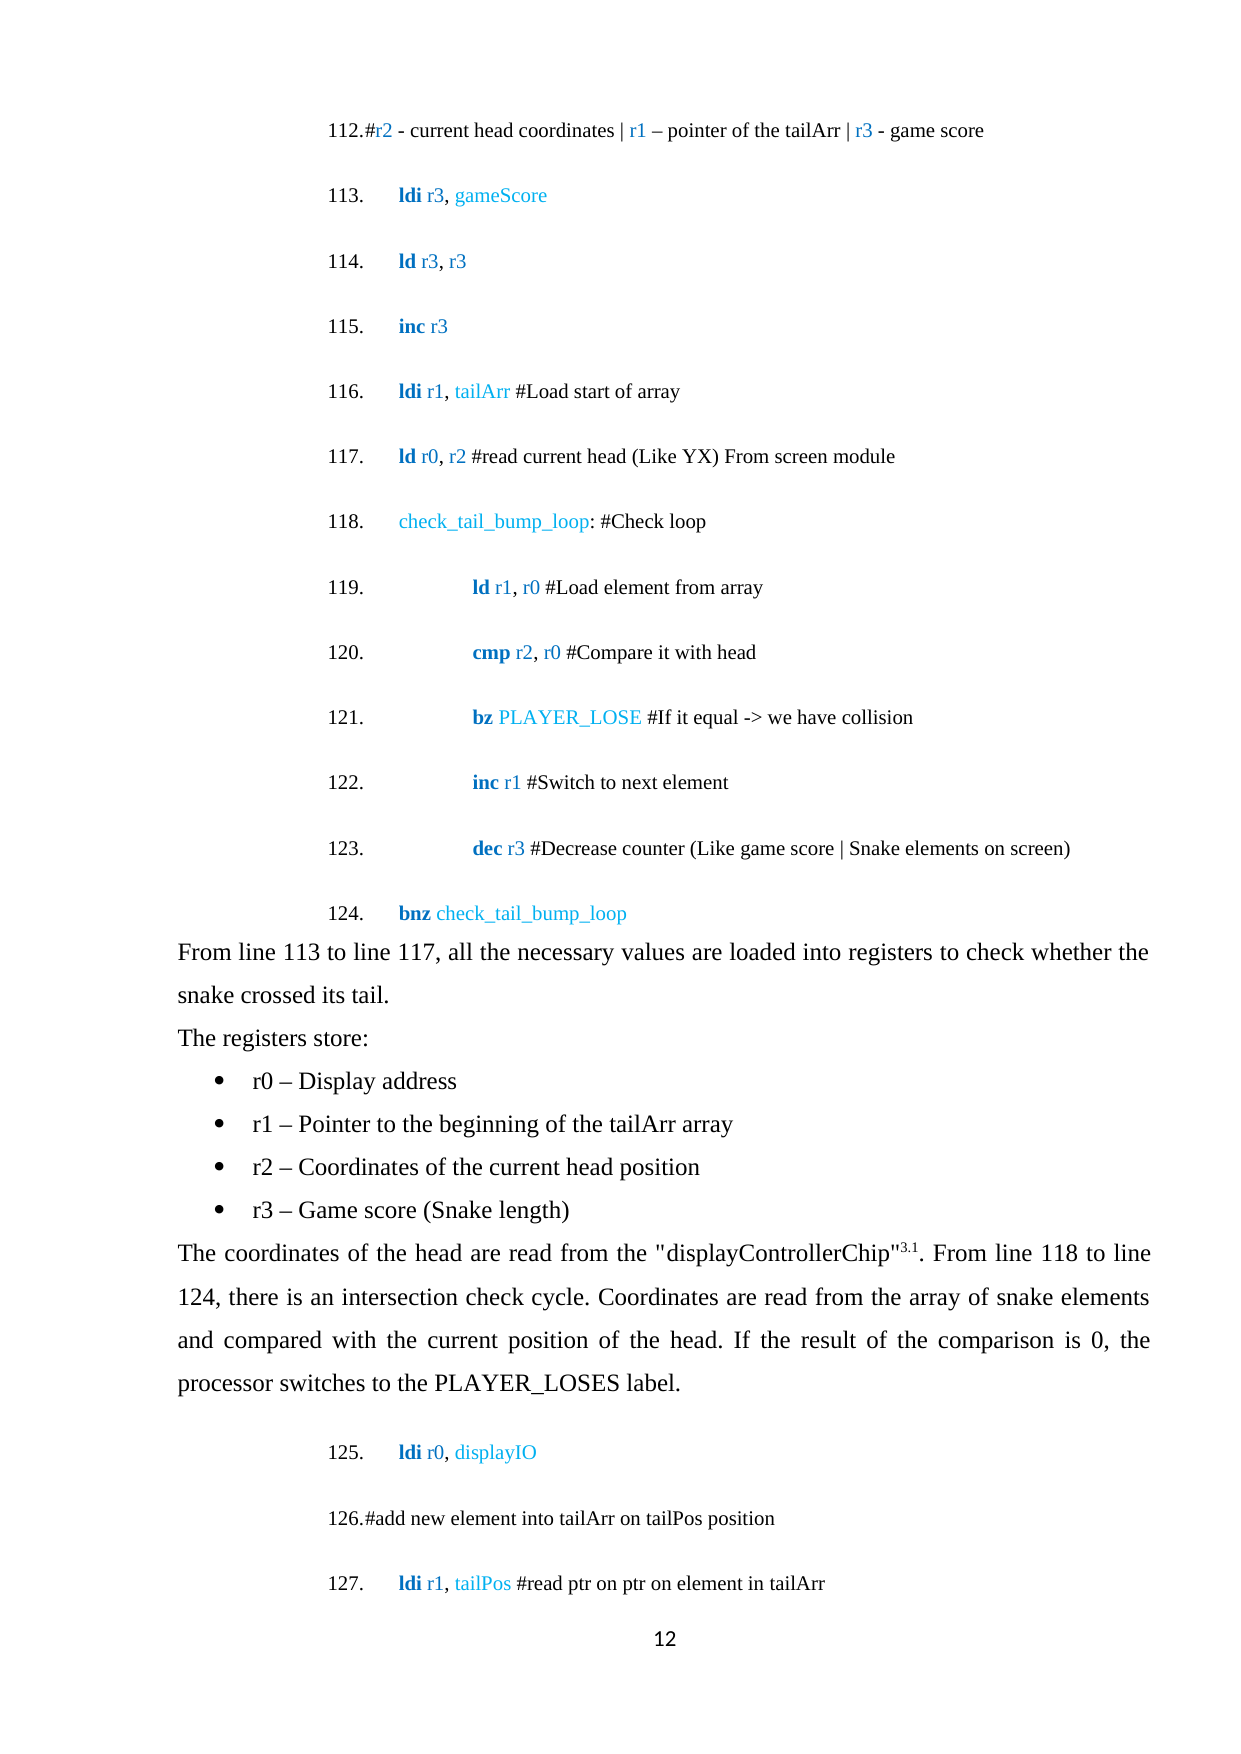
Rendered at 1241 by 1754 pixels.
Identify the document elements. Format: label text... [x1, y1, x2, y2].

list r0 – Display address [215, 1066, 1152, 1095]
list ldi r3, gameScore [327, 183, 1152, 207]
list ldi r0, displayIO [327, 1440, 1152, 1464]
list r3 – Game score (Snake length) [215, 1195, 1152, 1224]
text The coordinates of the head are read from the "displayControllerChip"3.1. From line 118 to line 124, there is an intersection check cycle. Coordinates are read from the array of snake elements and compared with the current position of the head. If the result of the comparison is 0, the processor switches to the PLAYER_LOSES label. [177, 1238, 1152, 1397]
list bz PLAYER_LOSE #If it equal -> we have collision [327, 705, 1152, 729]
list ld r3, r3 [327, 248, 1152, 273]
list dec r3 #Decrease counter (Like game score | Snake elements on screen) [327, 835, 1152, 859]
picture [515, 518, 522, 526]
list inc r1 #Switch to next element [327, 770, 1152, 794]
list ldi r1, tailArr #Load start of array [327, 379, 1152, 403]
picture [484, 387, 489, 395]
list check_tail_bump_loop: #Check loop [327, 509, 1152, 533]
list cmp r2, r0 #Compare it with head [327, 640, 1152, 664]
list bnz check_tail_bump_loop [327, 901, 1152, 925]
list r1 – Pointer to the beginning of the tailArr array [215, 1109, 1152, 1138]
list ldi r1, tailPos #read ptr on ptr on element in tailArr [327, 1571, 1152, 1595]
picture [546, 710, 552, 717]
list r2 – Coordinates of the current head position [215, 1152, 1152, 1181]
list #r2 - current head coordinates | r1 – pointer of the tailArr | r3 - game score [327, 118, 1152, 142]
text From line 113 to line 117, all the necessary values are loaded into registers to check whether the snake crossed its tail. [177, 937, 1152, 1008]
list inc r3 [327, 314, 1152, 338]
text The registers store: [177, 1023, 1152, 1052]
list ld r1, r0 #Load element from array [327, 574, 1152, 599]
list ld r0, r2 #read current head (Like YX) From screen module [327, 444, 1152, 468]
list #add new element into tailArr on tailPos position [327, 1505, 1152, 1529]
